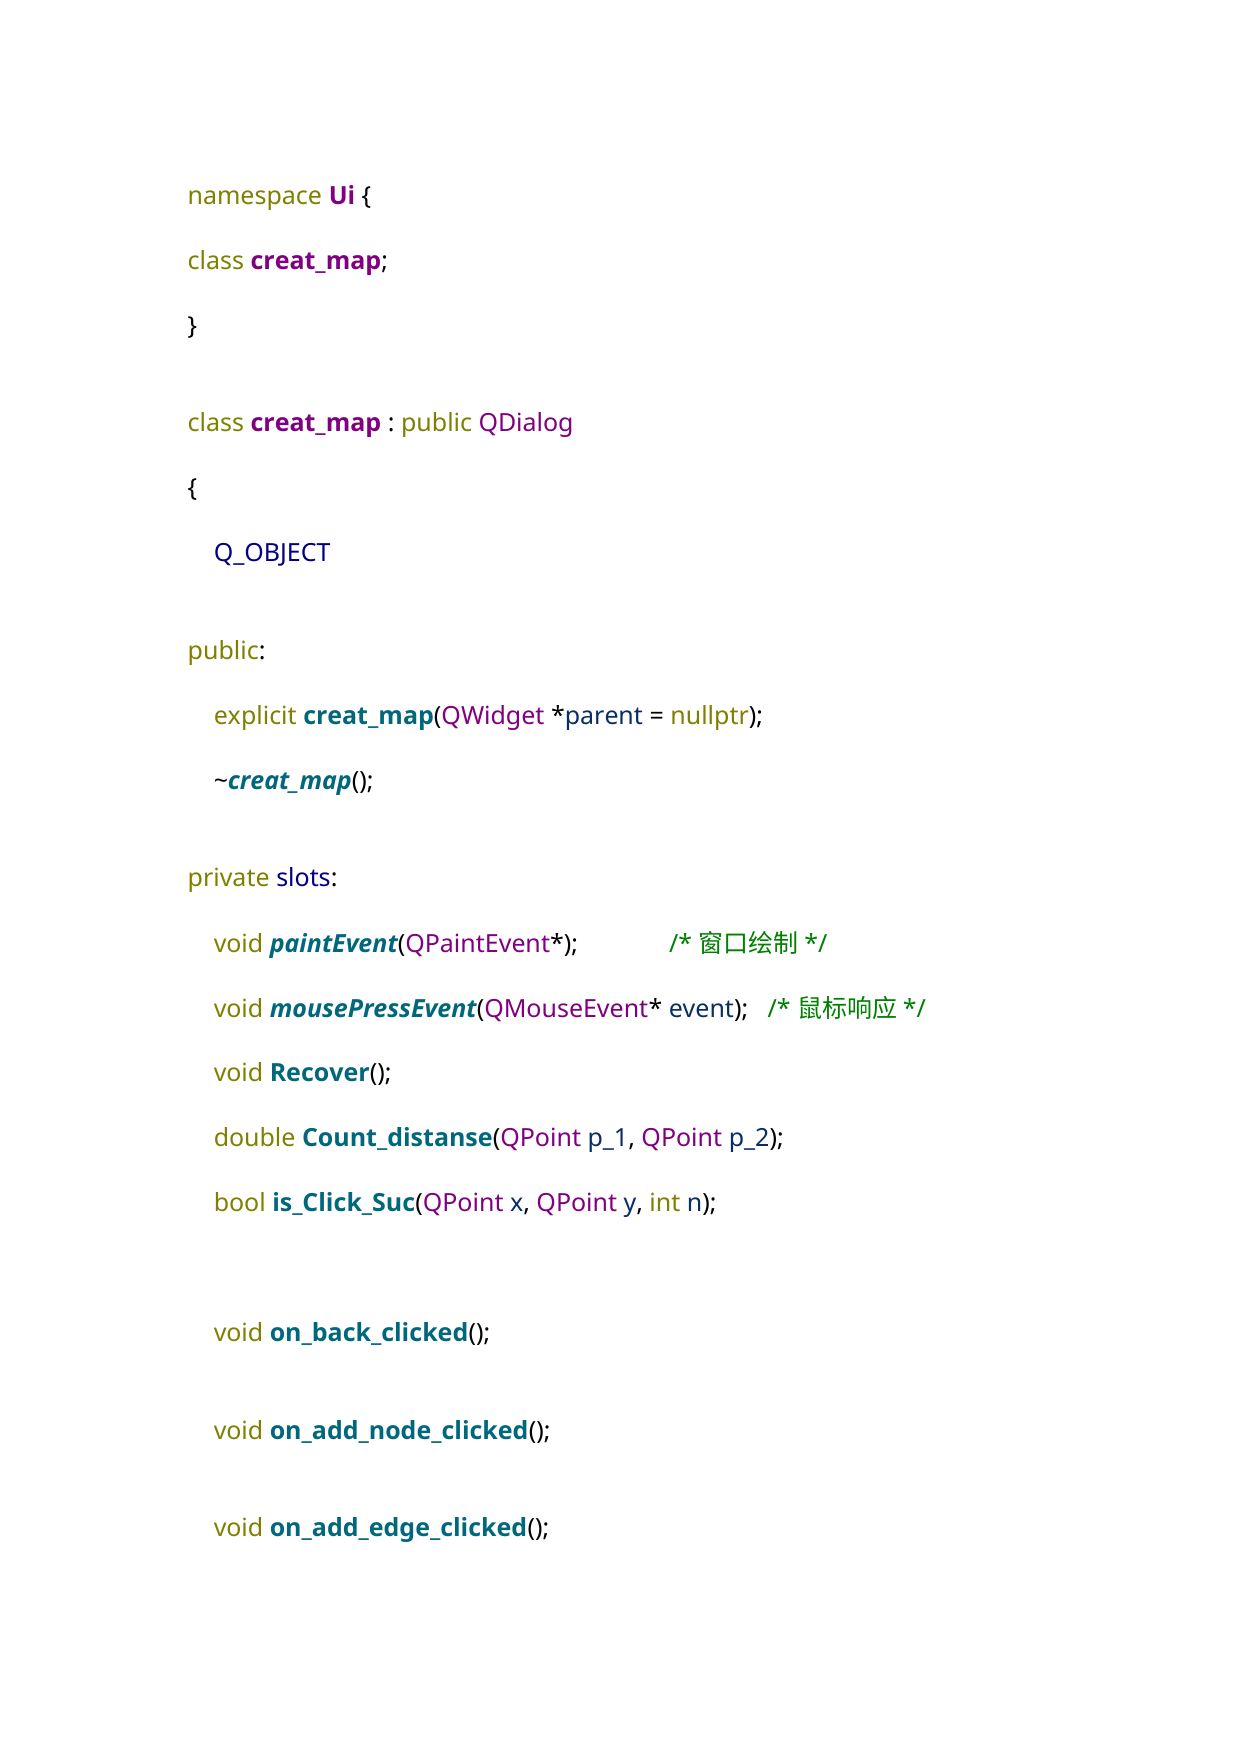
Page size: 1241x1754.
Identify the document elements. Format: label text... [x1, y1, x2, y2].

text void on_add_node_clicked(); [187, 1397, 1053, 1462]
text void paintEvent(QPaintEvent*); /* 窗口绘制 */ [187, 909, 1053, 974]
text void on_add_edge_clicked(); [187, 1494, 1053, 1559]
text explicit creat_map(QWidget *parent = nullptr); [187, 682, 1053, 747]
text bool is_Click_Suc(QPoint x, QPoint y, int n); [187, 1169, 1053, 1234]
text class creat_map; [187, 227, 1053, 292]
text namespace Ui { [187, 162, 1053, 227]
text { [187, 454, 1053, 519]
text private slots: [187, 844, 1053, 909]
text ~creat_map(); [187, 747, 1053, 812]
text } [187, 292, 1053, 357]
text Q_OBJECT [187, 519, 1053, 584]
text void on_back_clicked(); [187, 1299, 1053, 1364]
text public: [187, 617, 1053, 682]
text class creat_map : public QDialog [187, 389, 1053, 454]
text double Count_distanse(QPoint p_1, QPoint p_2); [187, 1104, 1053, 1169]
text void Recover(); [187, 1039, 1053, 1104]
text void mousePressEvent(QMouseEvent* event); /* 鼠标响应 */ [187, 974, 1053, 1039]
